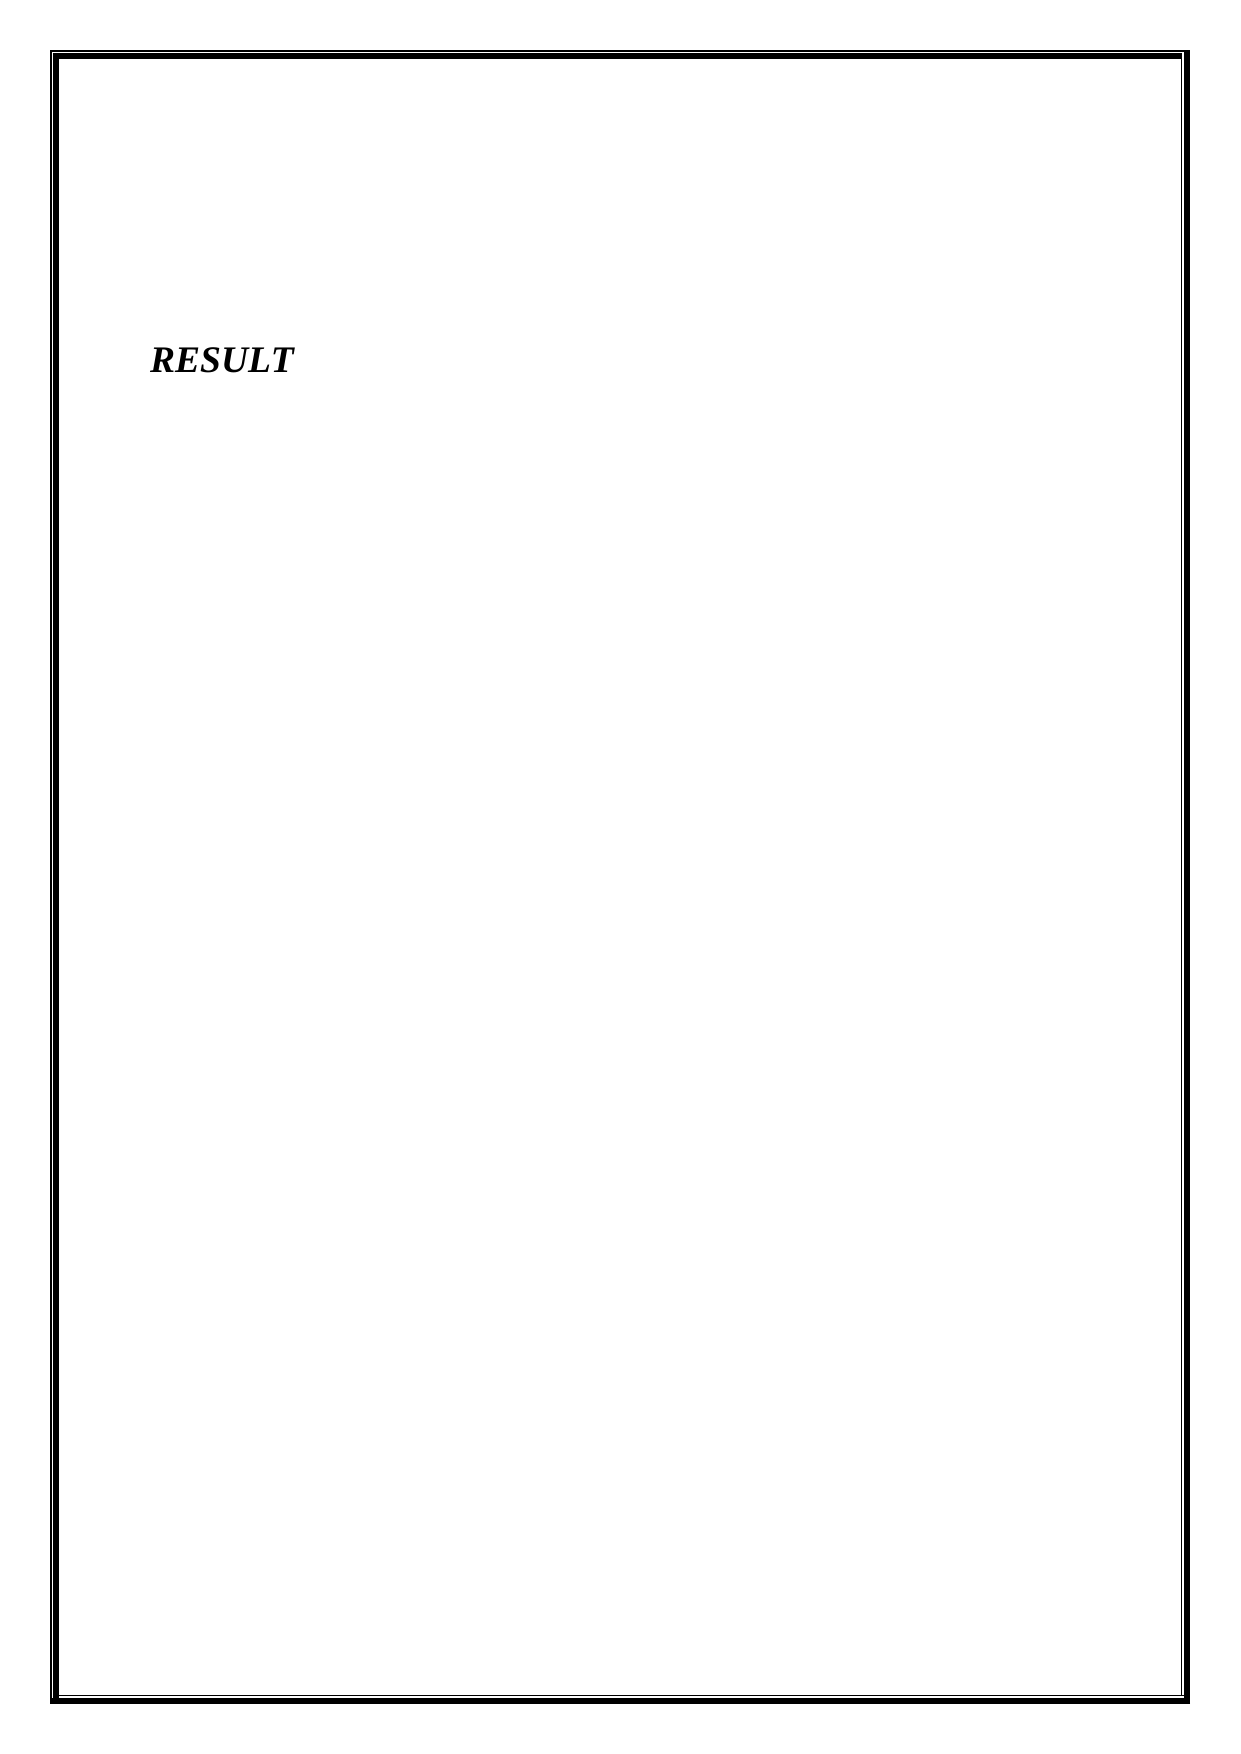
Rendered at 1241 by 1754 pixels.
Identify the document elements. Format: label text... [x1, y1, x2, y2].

text RESULT [150, 337, 1090, 381]
